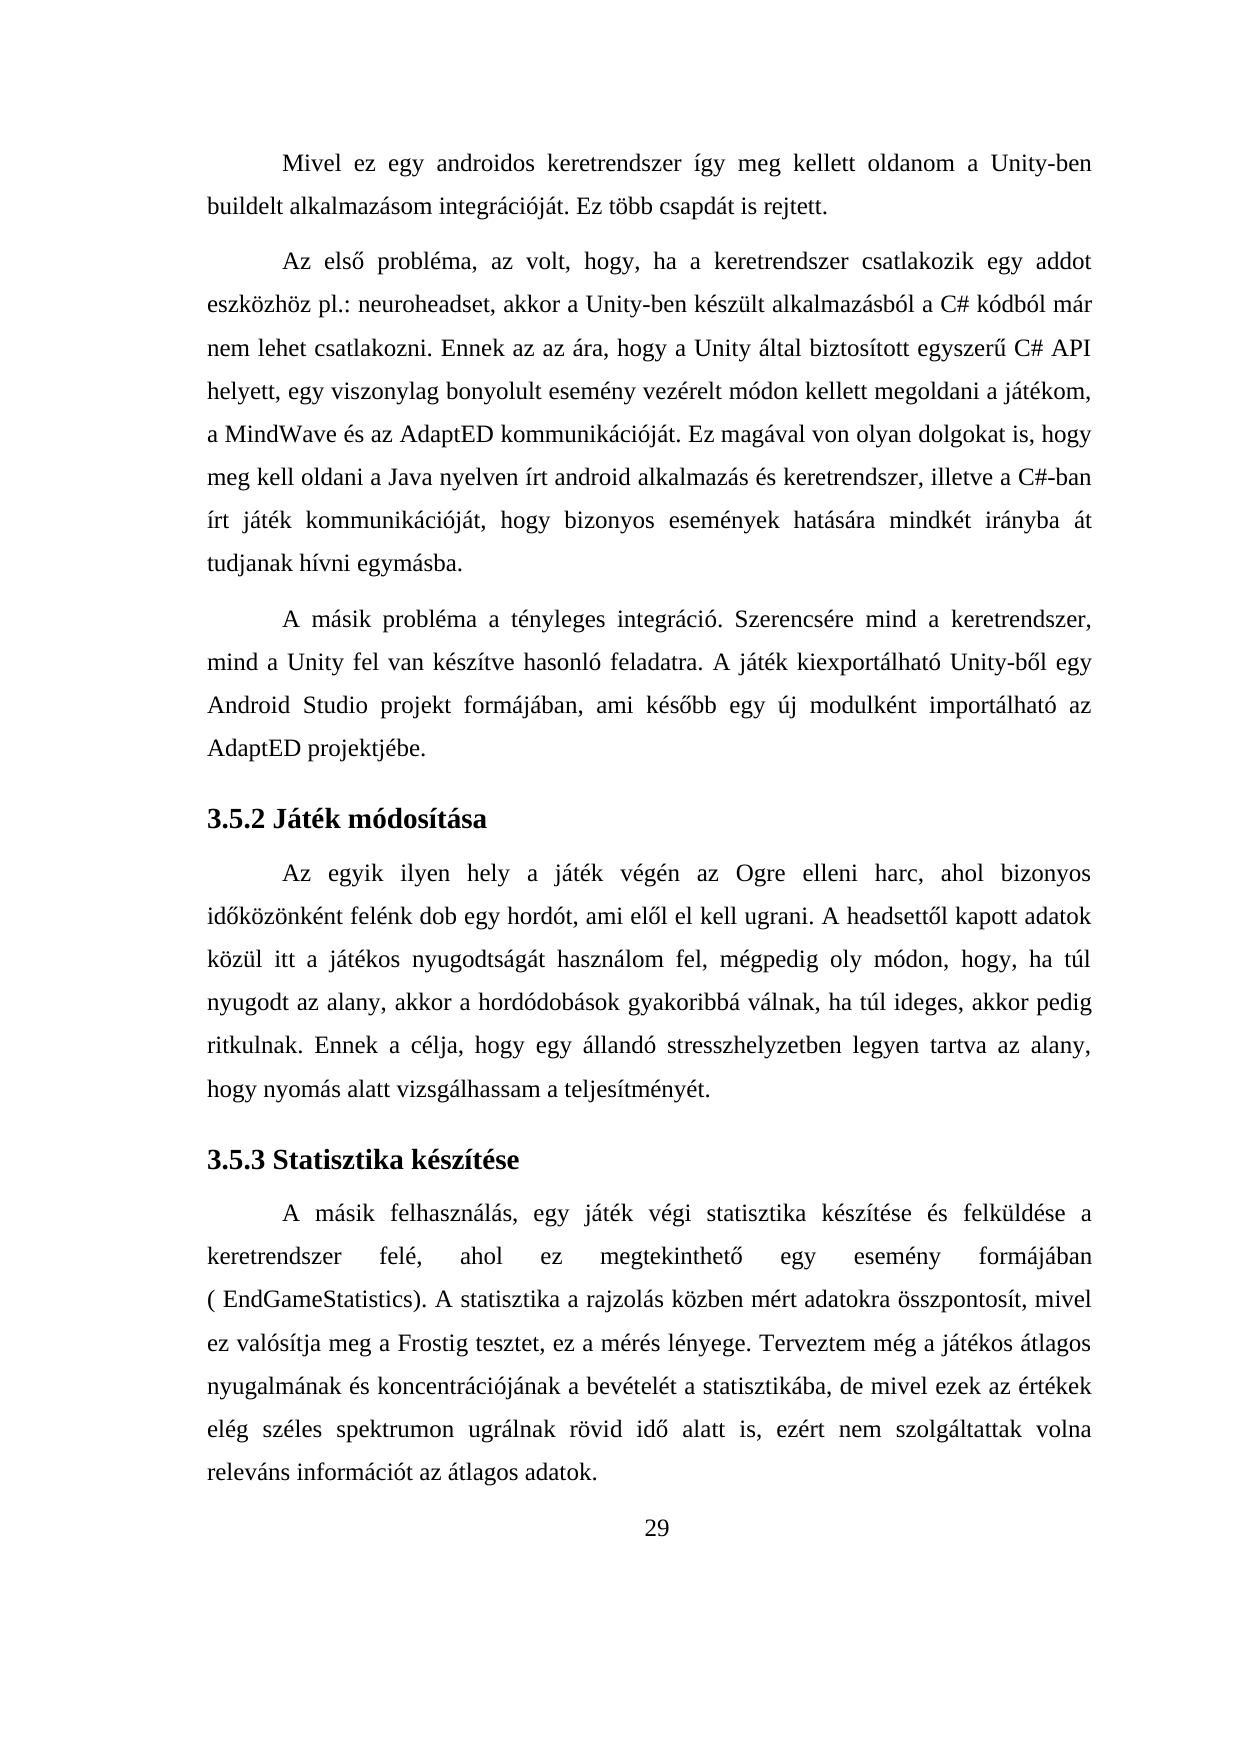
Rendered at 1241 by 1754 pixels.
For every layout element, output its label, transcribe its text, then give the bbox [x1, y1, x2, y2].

subtitle Statisztika készítése [207, 1142, 1092, 1175]
text Az első probléma, az volt, hogy, ha a keretrendszer csatlakozik egy addot eszközhöz pl.: neuroheadset, akkor a Unity-ben készült alkalmazásból a C# kódból már nem lehet csatlakozni. Ennek az az ára, hogy a Unity által biztosított egyszerű C# API helyett, egy viszonylag bonyolult esemény vezérelt módon kellett megoldani a játékom, a MindWave és az AdaptED kommunikációját. Ez magával von olyan dolgokat is, hogy meg kell oldani a Java nyelven írt android alkalmazás és keretrendszer, illetve a C#-ban írt játék kommunikációját, hogy bizonyos események hatására mindkét irányba át tudjanak hívni egymásba. [207, 246, 1092, 577]
text Mivel ez egy androidos keretrendszer így meg kellett oldanom a Unity-ben buildelt alkalmazásom integrációját. Ez több csapdát is rejtett. [207, 148, 1092, 219]
subtitle Játék módosítása [207, 801, 1092, 835]
text A másik probléma a tényleges integráció. Szerencsére mind a keretrendszer, mind a Unity fel van készítve hasonló feladatra. A játék kiexportálható Unity-ből egy Android Studio projekt formájában, ami később egy új modulként importálható az AdaptED projektjébe. [207, 604, 1092, 762]
text Az egyik ilyen hely a játék végén az Ogre elleni harc, ahol bizonyos időközönként felénk dob egy hordót, ami elől el kell ugrani. A headsettől kapott adatok közül itt a játékos nyugodtságát használom fel, mégpedig oly módon, hogy, ha túl nyugodt az alany, akkor a hordódobások gyakoribbá válnak, ha túl ideges, akkor pedig ritkulnak. Ennek a célja, hogy egy állandó stresszhelyzetben legyen tartva az alany, hogy nyomás alatt vizsgálhassam a teljesítményét. [207, 858, 1092, 1102]
text A másik felhasználás, egy játék végi statisztika készítése és felküldése a keretrendszer felé, ahol ez megtekinthető egy esemény formájában ( EndGameStatistics). A statisztika a rajzolás közben mért adatokra összpontosít, mivel ez valósítja meg a Frostig tesztet, ez a mérés lényege. Terveztem még a játékos átlagos nyugalmának és koncentrációjának a bevételét a statisztikába, de mivel ezek az értékek elég széles spektrumon ugrálnak rövid idő alatt is, ezért nem szolgáltattak volna releváns információt az átlagos adatok. [207, 1198, 1092, 1486]
